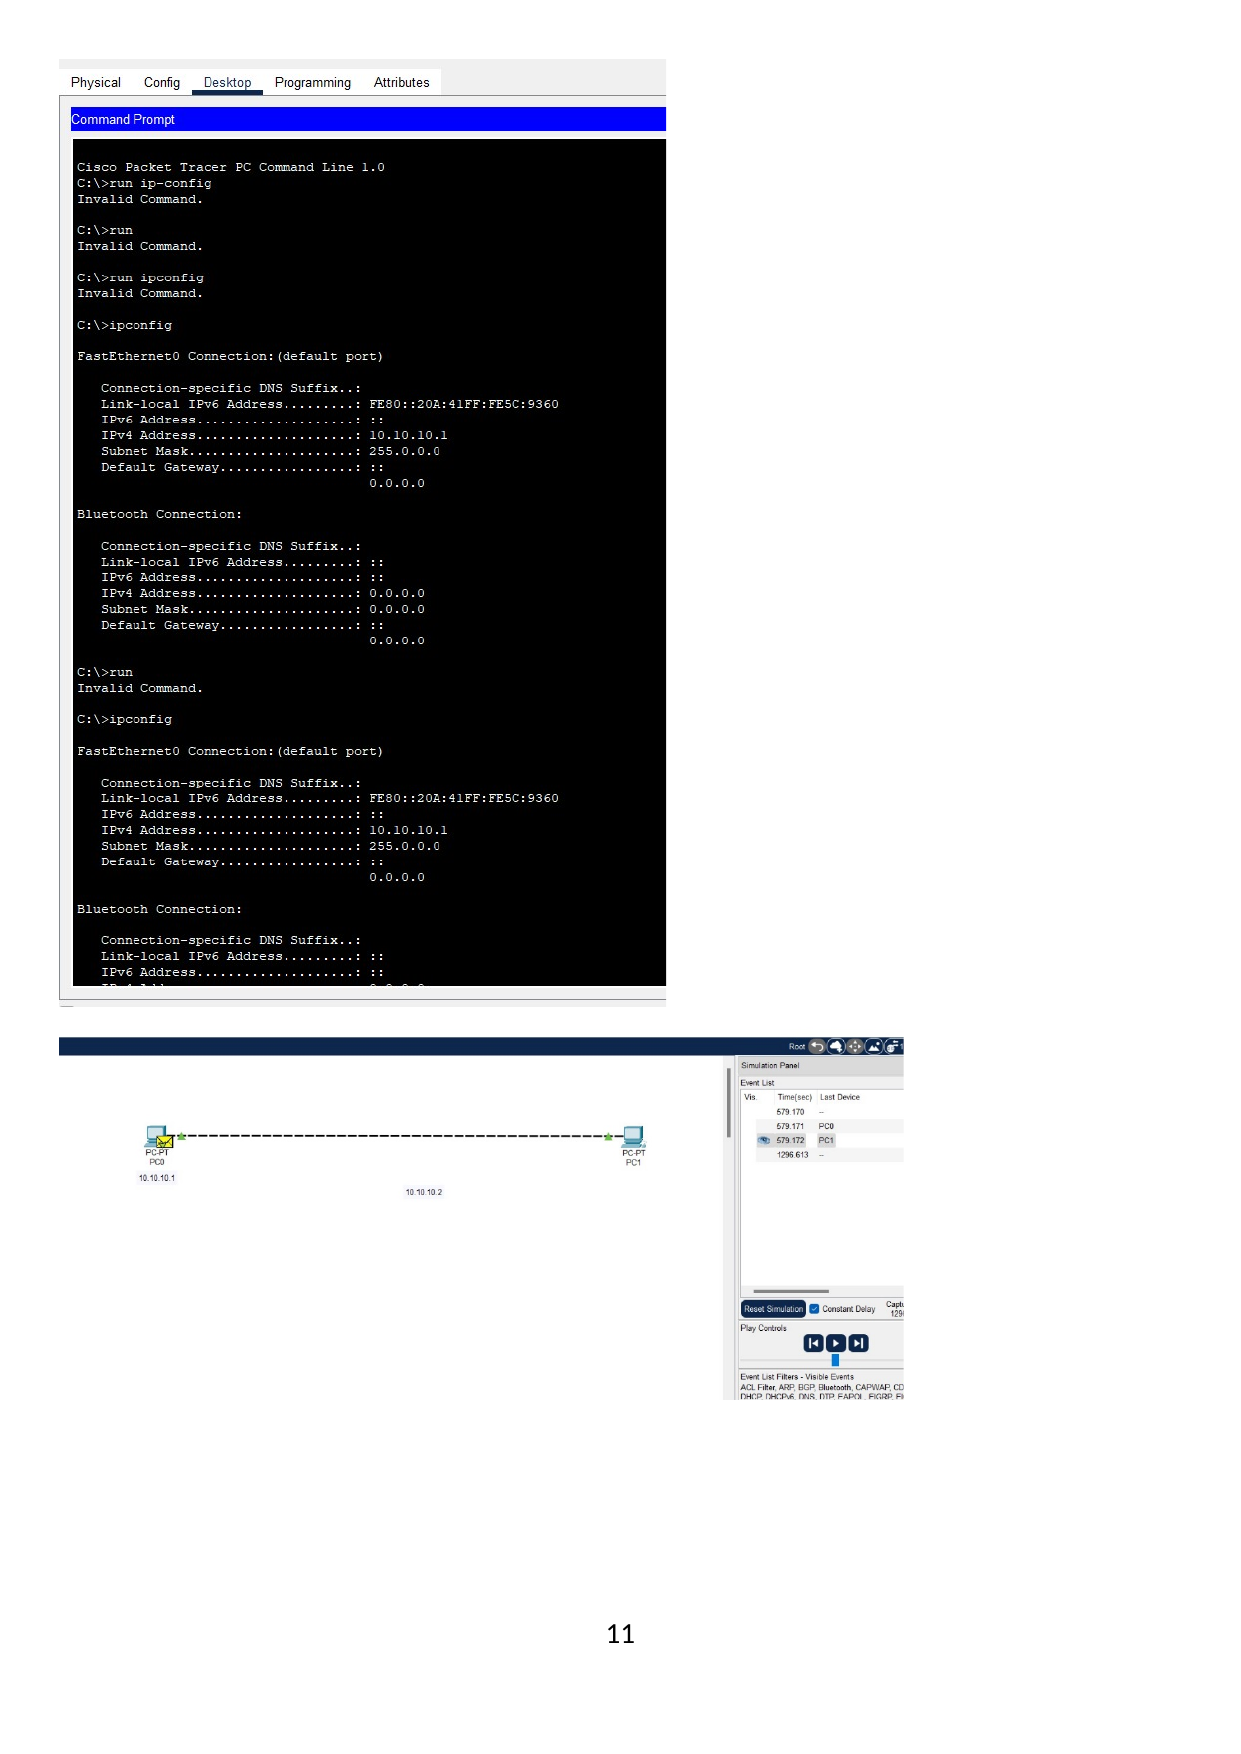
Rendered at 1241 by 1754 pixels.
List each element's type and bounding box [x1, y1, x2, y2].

picture [59, 59, 667, 1007]
picture [59, 1027, 904, 1400]
